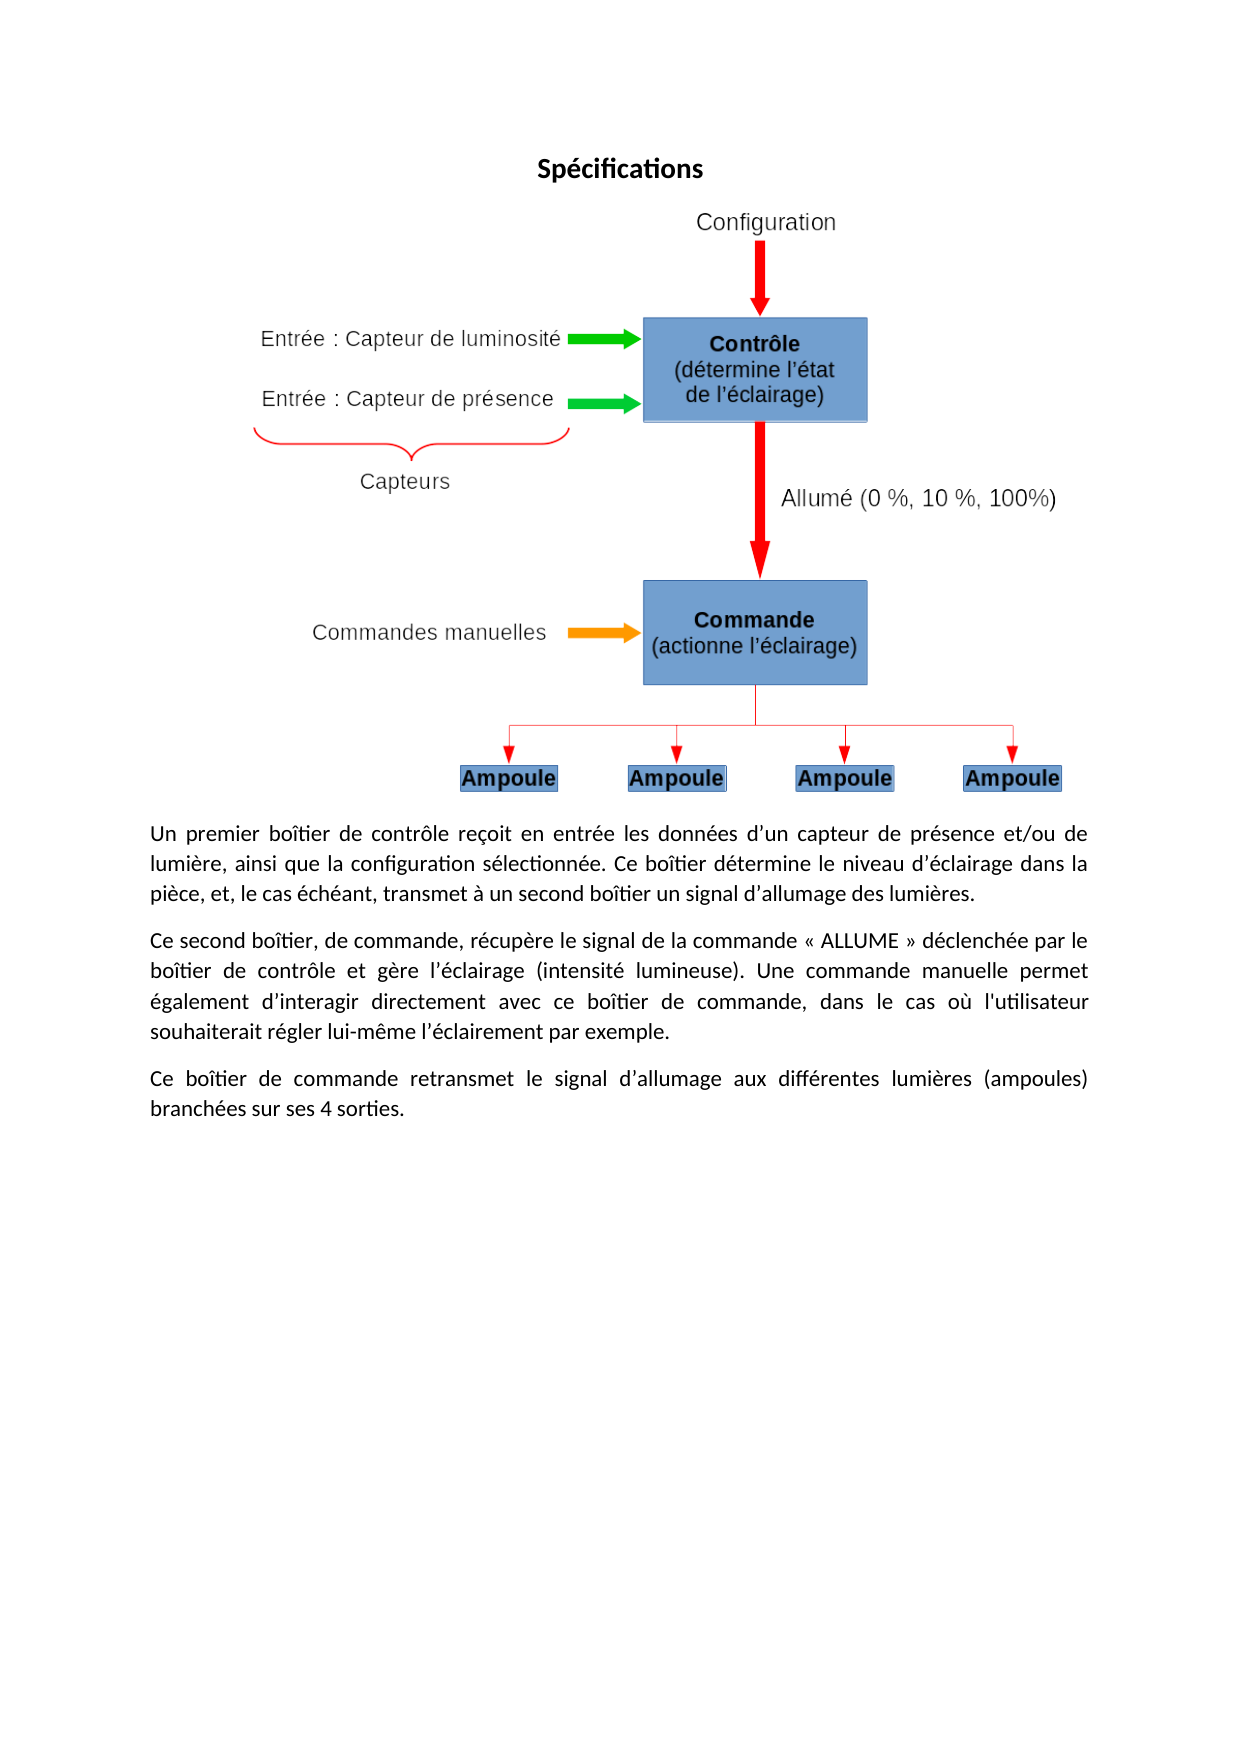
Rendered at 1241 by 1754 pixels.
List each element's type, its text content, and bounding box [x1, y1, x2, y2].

text Un premier boîtier de contrôle reçoit en entrée les données d’un capteur de présence et/ou de lumière, ainsi que la configuration sélectionnée. Ce boîtier détermine le niveau d’éclairage dans la pièce, et, le cas échéant, transmet à un second boîtier un signal d’allumage des lumières. [150, 819, 1090, 907]
text Ce boîtier de commande retransmet le signal d’allumage aux différentes lumières (ampoules) branchées sur ses 4 sorties. [150, 1064, 1090, 1122]
subtitle Spécifications [150, 150, 1090, 186]
text Ce second boîtier, de commande, récupère le signal de la commande « ALLUME » déclenchée par le boîtier de contrôle et gère l’éclairage (intensité lumineuse). Une commande manuelle permet également d’interagir directement avec ce boîtier de commande, dans le cas où l'utilisateur souhaiterait régler lui-même l’éclairement par exemple. [150, 926, 1090, 1045]
